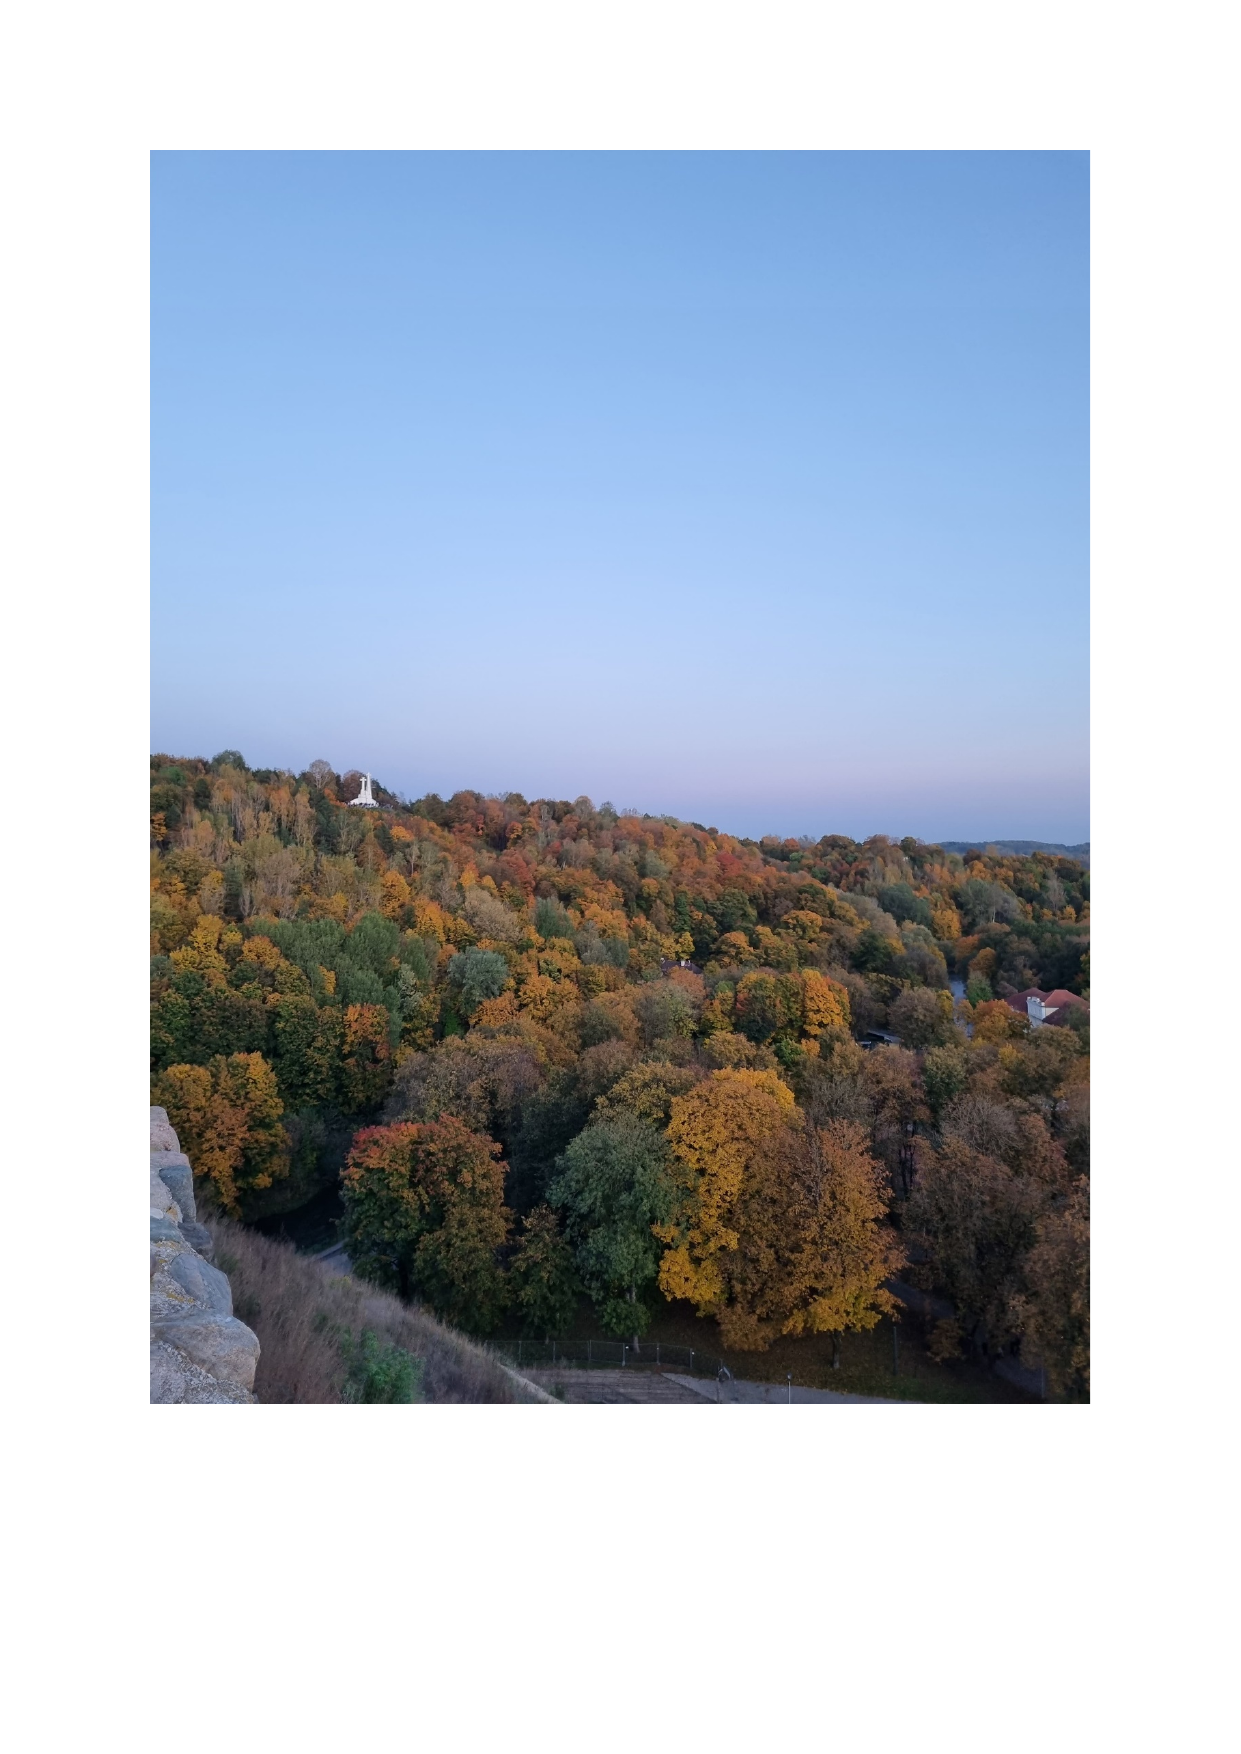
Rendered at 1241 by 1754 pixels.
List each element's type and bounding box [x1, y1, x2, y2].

picture [150, 150, 1091, 1404]
